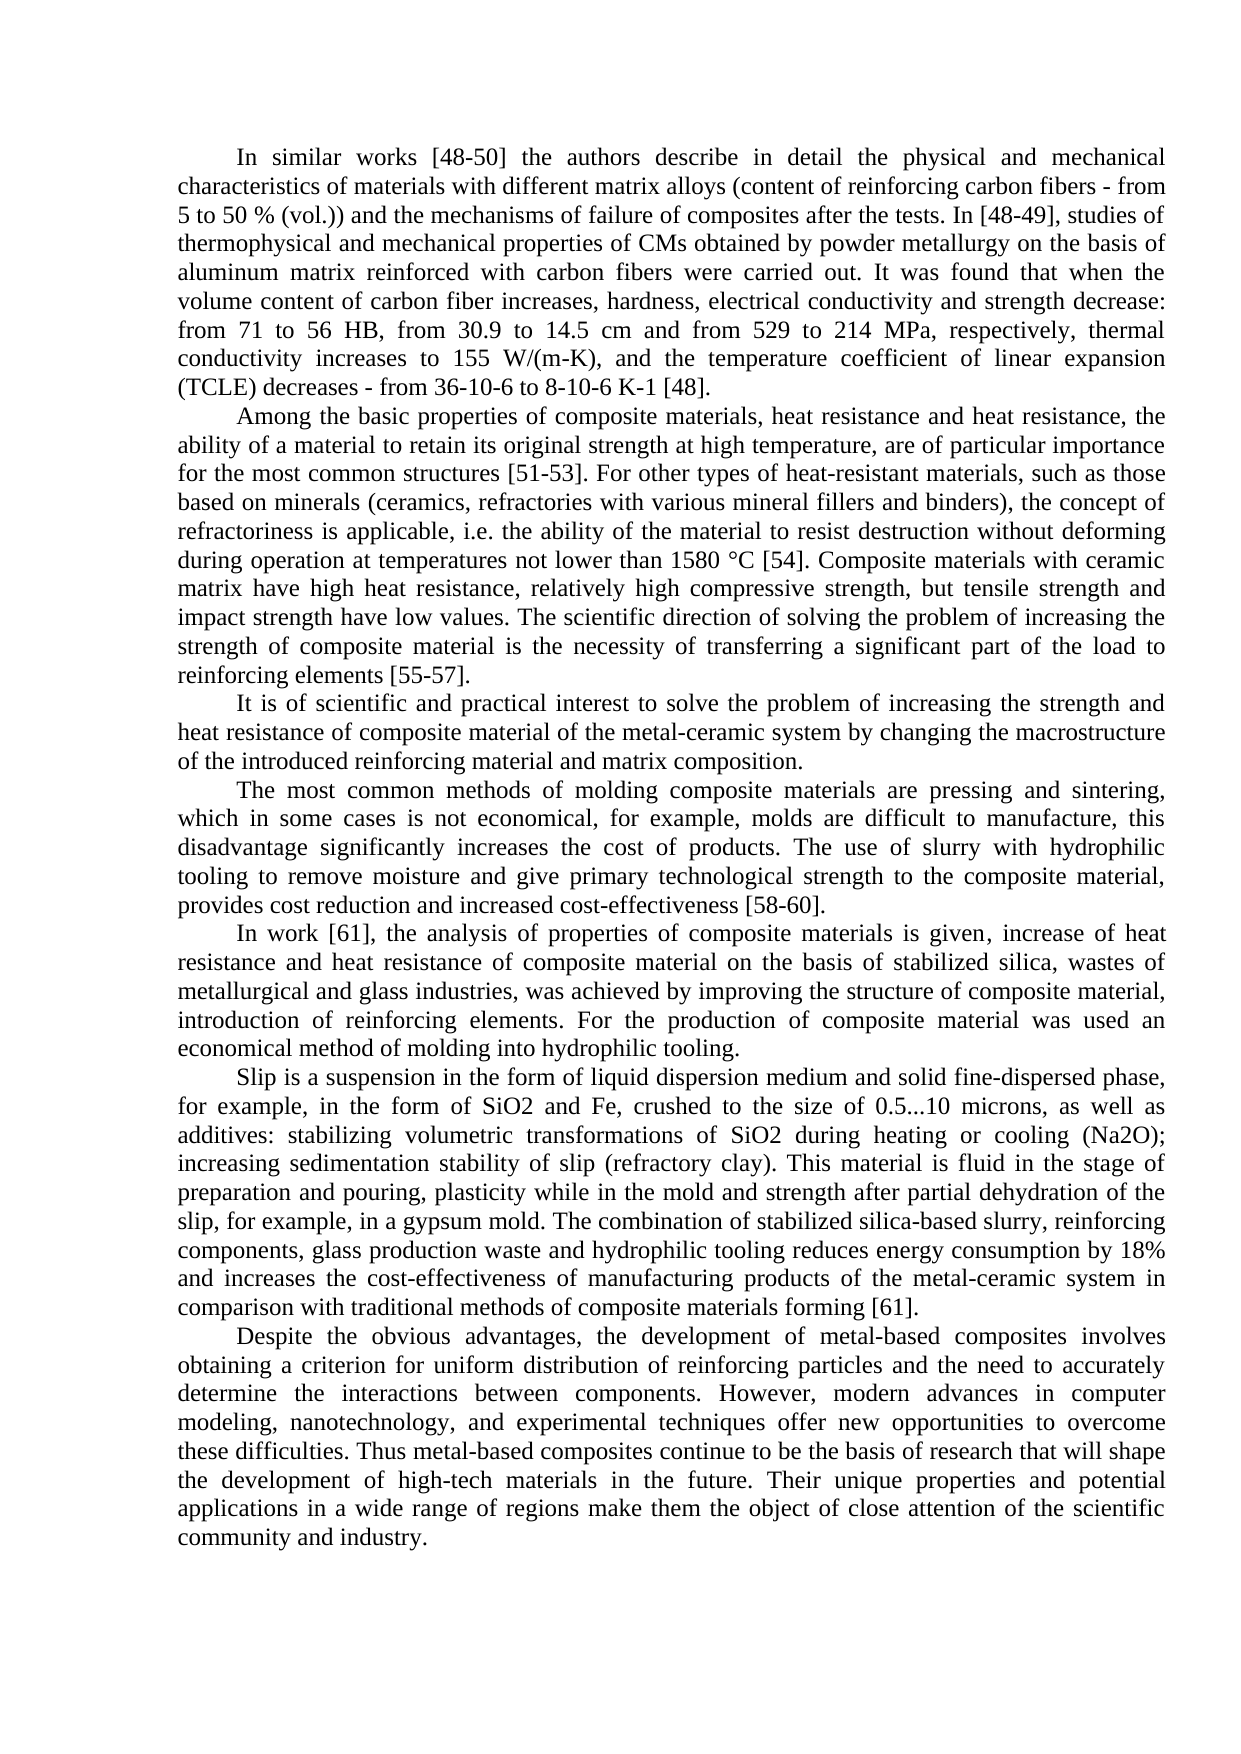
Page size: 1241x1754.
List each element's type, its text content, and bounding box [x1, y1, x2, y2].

text The most common methods of molding composite materials are pressing and sintering, which in some cases is not economical, for example, molds are difficult to manufacture, this disadvantage significantly increases the cost of products. The use of slurry with hydrophilic tooling to remove moisture and give primary technological strength to the composite material, provides cost reduction and increased cost-effectiveness [58-60]. [177, 775, 1167, 918]
text In work [61], the analysis of properties of composite materials is given, increase of heat resistance and heat resistance of composite material on the basis of stabilized silica, wastes of metallurgical and glass industries, was achieved by improving the structure of composite material, introduction of reinforcing elements. For the production of composite material was used an economical method of molding into hydrophilic tooling. [177, 918, 1167, 1062]
text Slip is a suspension in the form of liquid dispersion medium and solid fine-dispersed phase, for example, in the form of SiO2 and Fe, crushed to the size of 0.5...10 microns, as well as additives: stabilizing volumetric transformations of SiO2 during heating or cooling (Na2O); increasing sedimentation stability of slip (refractory clay). This material is fluid in the stage of preparation and pouring, plasticity while in the mold and strength after partial dehydration of the slip, for example, in a gypsum mold. The combination of stabilized silica-based slurry, reinforcing components, glass production waste and hydrophilic tooling reduces energy consumption by 18% and increases the cost-effectiveness of manufacturing products of the metal-ceramic system in comparison with traditional methods of composite materials forming [61]. [177, 1062, 1167, 1321]
text In similar works [48-50] the authors describe in detail the physical and mechanical characteristics of materials with different matrix alloys (content of reinforcing carbon fibers - from 5 to 50 % (vol.)) and the mechanisms of failure of composites after the tests. In [48-49], studies of thermophysical and mechanical properties of CMs obtained by powder metallurgy on the basis of aluminum matrix reinforced with carbon fibers were carried out. It was found that when the volume content of carbon fiber increases, hardness, electrical conductivity and strength decrease: from 71 to 56 HB, from 30.9 to 14.5 cm and from 529 to 214 MPa, respectively, thermal conductivity increases to 155 W/(m-K), and the temperature coefficient of linear expansion (TCLE) decreases - from 36-10-6 to 8-10-6 K-1 [48]. [177, 142, 1167, 401]
text It is of scientific and practical interest to solve the problem of increasing the strength and heat resistance of composite material of the metal-ceramic system by changing the macrostructure of the introduced reinforcing material and matrix composition. [177, 688, 1167, 775]
text Despite the obvious advantages, the development of metal-based composites involves obtaining a criterion for uniform distribution of reinforcing particles and the need to accurately determine the interactions between components. However, modern advances in computer modeling, nanotechnology, and experimental techniques offer new opportunities to overcome these difficulties. Thus metal-based composites continue to be the basis of research that will shape the development of high-tech materials in the future. Their unique properties and potential applications in a wide range of regions make them the object of close attention of the scientific community and industry. [177, 1321, 1167, 1551]
text Among the basic properties of composite materials, heat resistance and heat resistance, the ability of a material to retain its original strength at high temperature, are of particular importance for the most common structures [51-53]. For other types of heat-resistant materials, such as those based on minerals (ceramics, refractories with various mineral fillers and binders), the concept of refractoriness is applicable, i.e. the ability of the material to resist destruction without deforming during operation at temperatures not lower than 1580 °C [54]. Composite materials with ceramic matrix have high heat resistance, relatively high compressive strength, but tensile strength and impact strength have low values. The scientific direction of solving the problem of increasing the strength of composite material is the necessity of transferring a significant part of the load to reinforcing elements [55-57]. [177, 401, 1167, 688]
